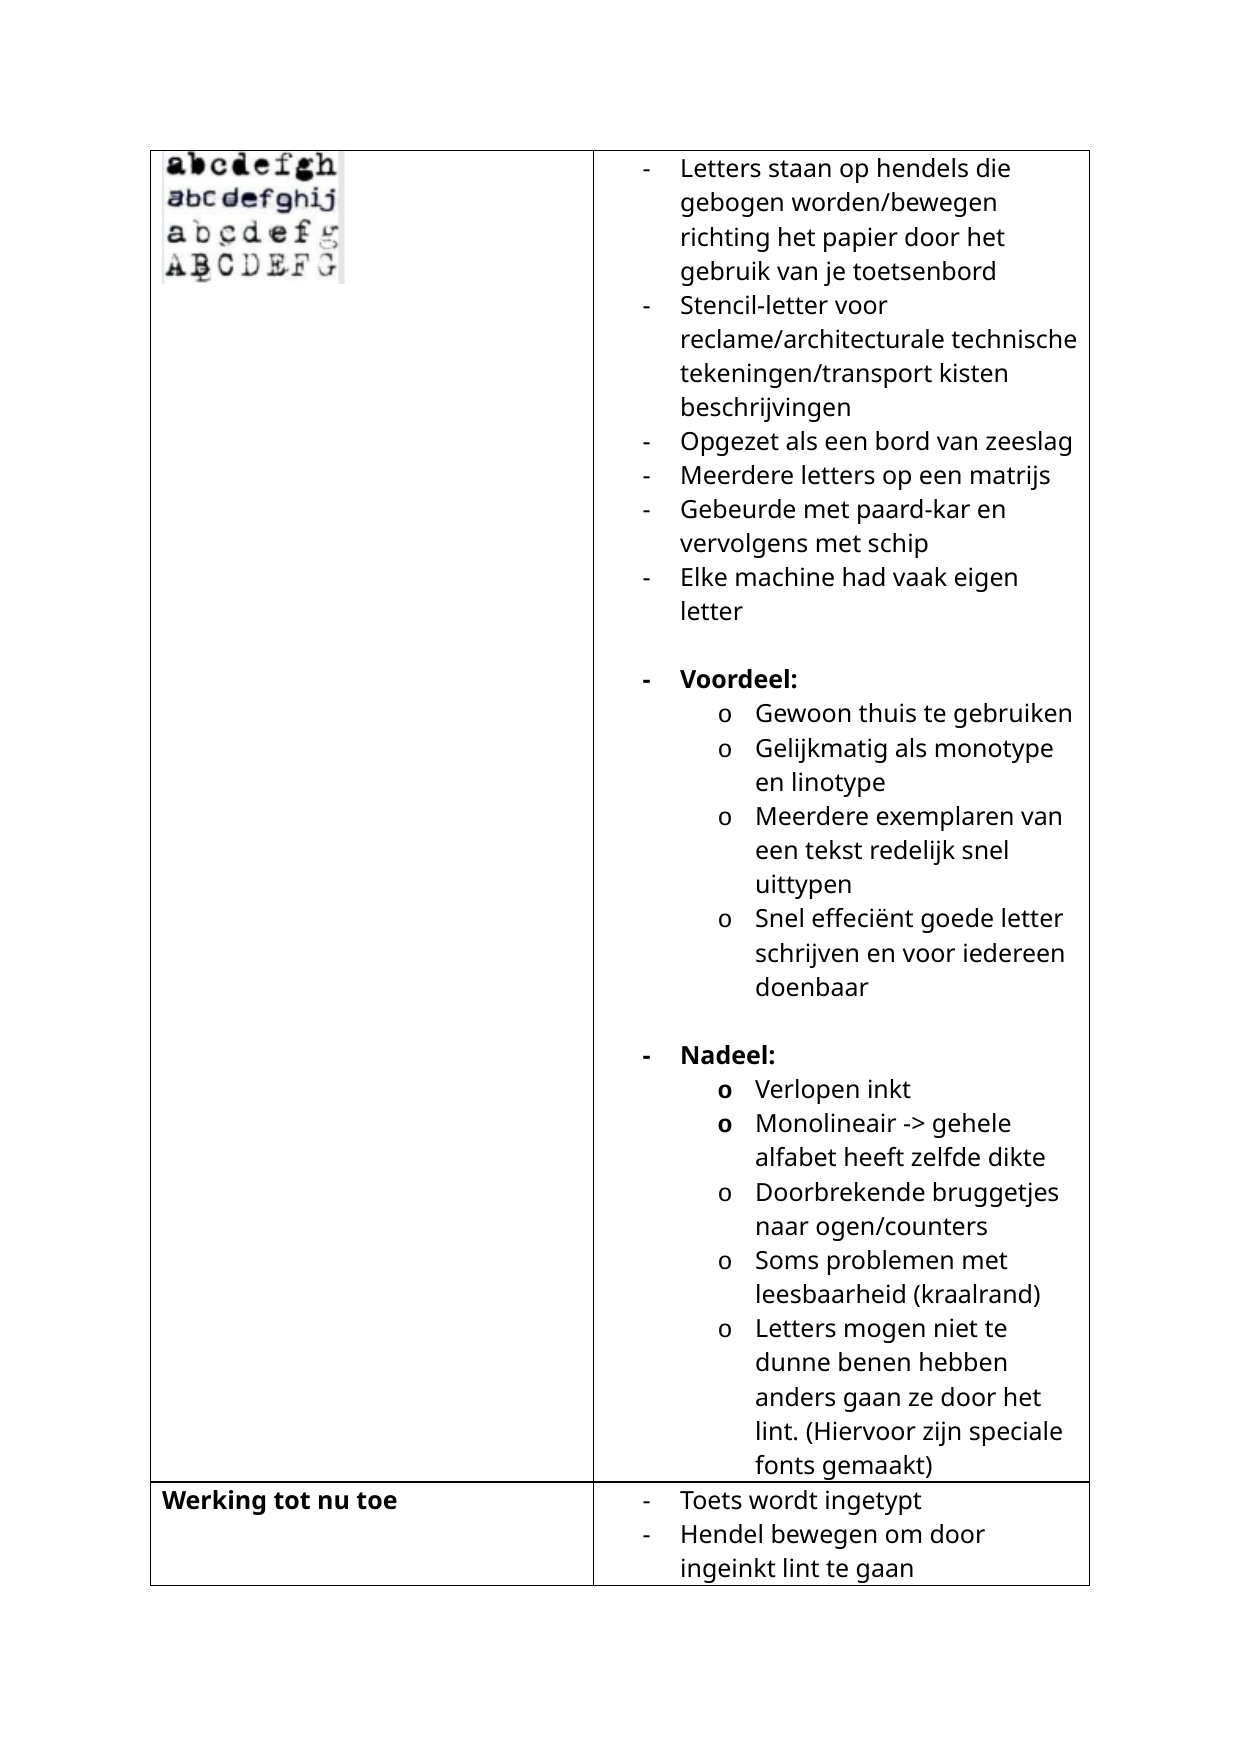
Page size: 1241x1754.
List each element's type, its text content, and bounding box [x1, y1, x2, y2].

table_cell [151, 151, 593, 1481]
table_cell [594, 151, 1089, 1481]
picture [161, 151, 345, 284]
table_cell Werking tot nu toe [151, 1483, 593, 1584]
table_cell Toets wordt ingetypt Hendel bewegen om door ingeinkt lint te gaan [594, 1483, 1089, 1584]
